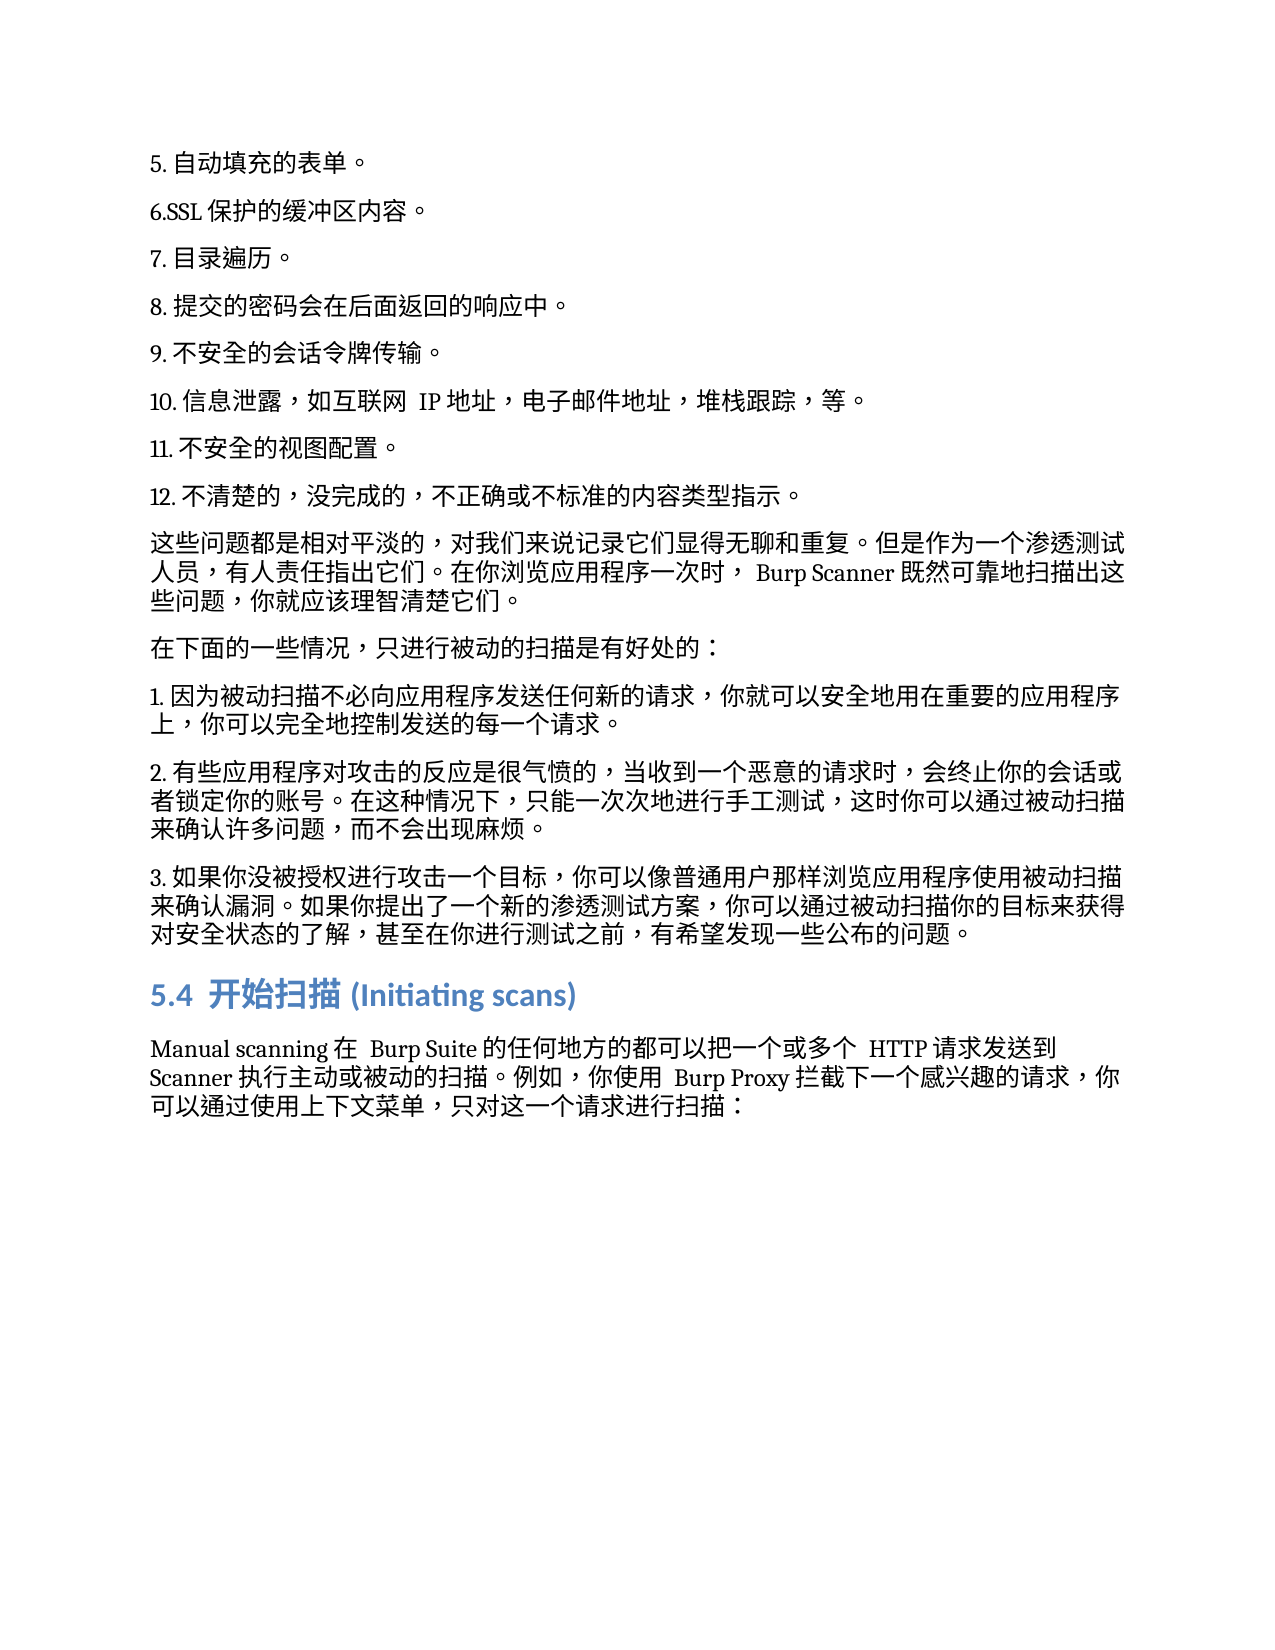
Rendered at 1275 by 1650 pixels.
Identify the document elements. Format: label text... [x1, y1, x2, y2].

text 在下面的一些情况，只进行被动的扫描是有好处的： [150, 635, 1125, 664]
text 6.SSL 保护的缓冲区内容。 [150, 197, 1125, 226]
text 2. 有些应用程序对攻击的反应是很气愤的，当收到一个恶意的请求时，会终止你的会话或者锁定你的账号。在这种情况下，只能一次次地进行手工测试，这时你可以通过被动扫描来确认许多问题，而不会出现麻烦。 [150, 759, 1125, 845]
text 1. 因为被动扫描不必向应用程序发送任何新的请求，你就可以安全地用在重要的应用程序上，你可以完全地控制发送的每一个请求。 [150, 682, 1125, 740]
text 8. 提交的密码会在后面返回的响应中。 [150, 292, 1125, 321]
text Manual scanning 在 Burp Suite 的任何地方的都可以把一个或多个 HTTP 请求发送到 Scanner 执行主动或被动的扫描。例如，你使用 Burp Proxy 拦截下一个感兴趣的请求，你可以通过使用上下文菜单，只对这一个请求进行扫描： [150, 1035, 1125, 1121]
text 10. 信息泄露，如互联网 IP 地址，电子邮件地址，堆栈跟踪，等。 [150, 387, 1125, 416]
text 12. 不清楚的，没完成的，不正确或不标准的内容类型指示。 [150, 482, 1125, 511]
text 这些问题都是相对平淡的，对我们来说记录它们显得无聊和重复。但是作为一个渗透测试人员，有人责任指出它们。在你浏览应用程序一次时， Burp Scanner 既然可靠地扫描出这些问题，你就应该理智清楚它们。 [150, 530, 1125, 616]
text 5. 自动填充的表单。 [150, 150, 1125, 179]
text 9. 不安全的会话令牌传输。 [150, 340, 1125, 369]
text 11. 不安全的视图配置。 [150, 435, 1125, 464]
subtitle 5.4 开始扫描 (Initiating scans) [150, 971, 1125, 1016]
text 3. 如果你没被授权进行攻击一个目标，你可以像普通用户那样浏览应用程序使用被动扫描来确认漏洞。如果你提出了一个新的渗透测试方案，你可以通过被动扫描你的目标来获得对安全状态的了解，甚至在你进行测试之前，有希望发现一些公布的问题。 [150, 864, 1125, 950]
text 7. 目录遍历。 [150, 245, 1125, 274]
